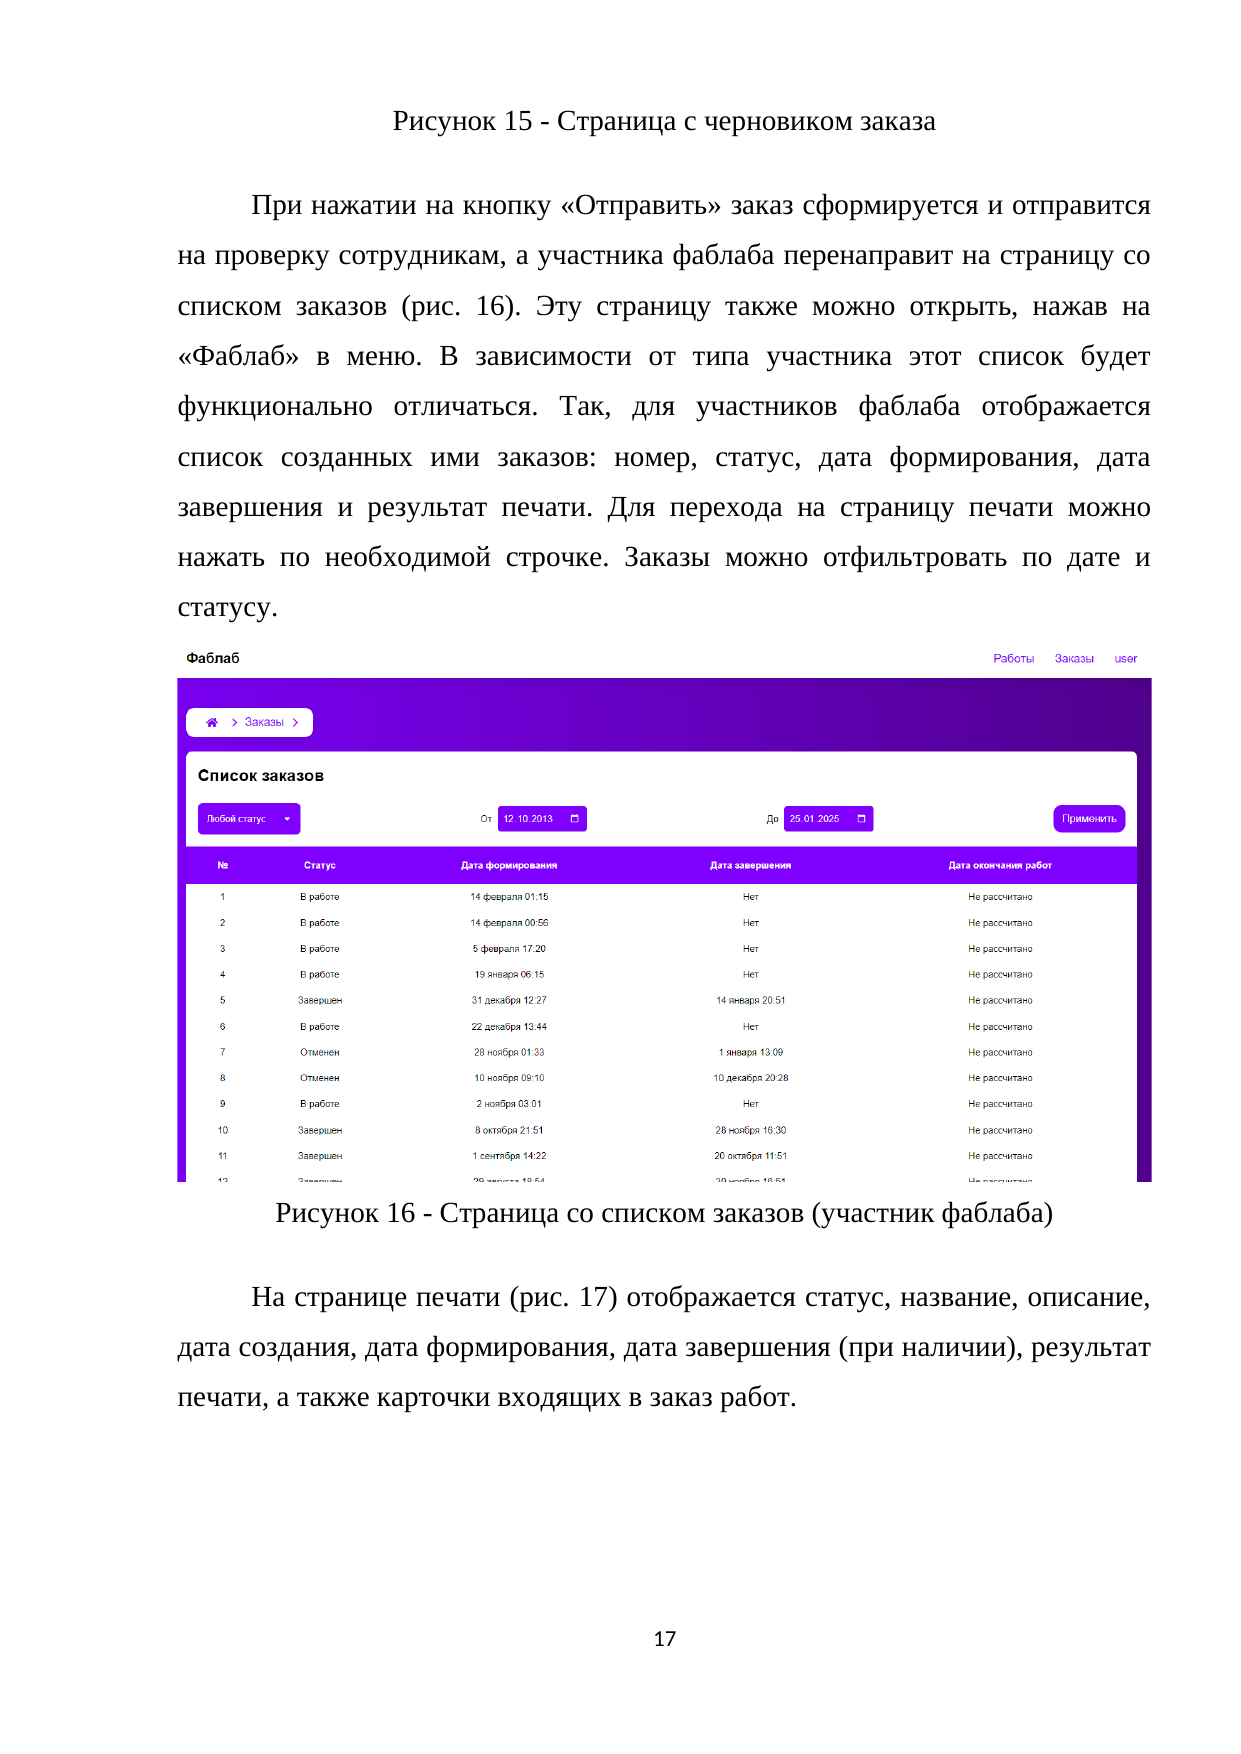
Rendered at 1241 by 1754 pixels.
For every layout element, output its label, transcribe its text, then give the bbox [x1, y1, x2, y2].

list На странице печати (рис. 17) отображается статус, название, описание, дата создания, дата формирования, дата завершения (при наличии), результат печати, а также карточки входящих в заказ работ. [177, 1279, 1152, 1413]
text Рисунок 15 - Страница с черновиком заказа [177, 103, 1152, 137]
text Рисунок 16 - Страница со списком заказов (участник фаблаба) [177, 1195, 1152, 1229]
picture [177, 640, 1152, 1182]
list При нажатии на кнопку «Отправить» заказ сформируется и отправится на проверку сотрудникам, а участника фаблаба перенаправит на страницу со списком заказов (рис. 16). Эту страницу также можно открыть, нажав на «Фаблаб» в меню. В зависимости от типа участника этот список будет функционально отличаться. Так, для участников фаблаба отображается список созданных ими заказов: номер, статус, дата формирования, дата завершения и результат печати. Для перехода на страницу печати можно нажать по необходимой строчке. Заказы можно отфильтровать по дате и статусу. [177, 187, 1152, 623]
